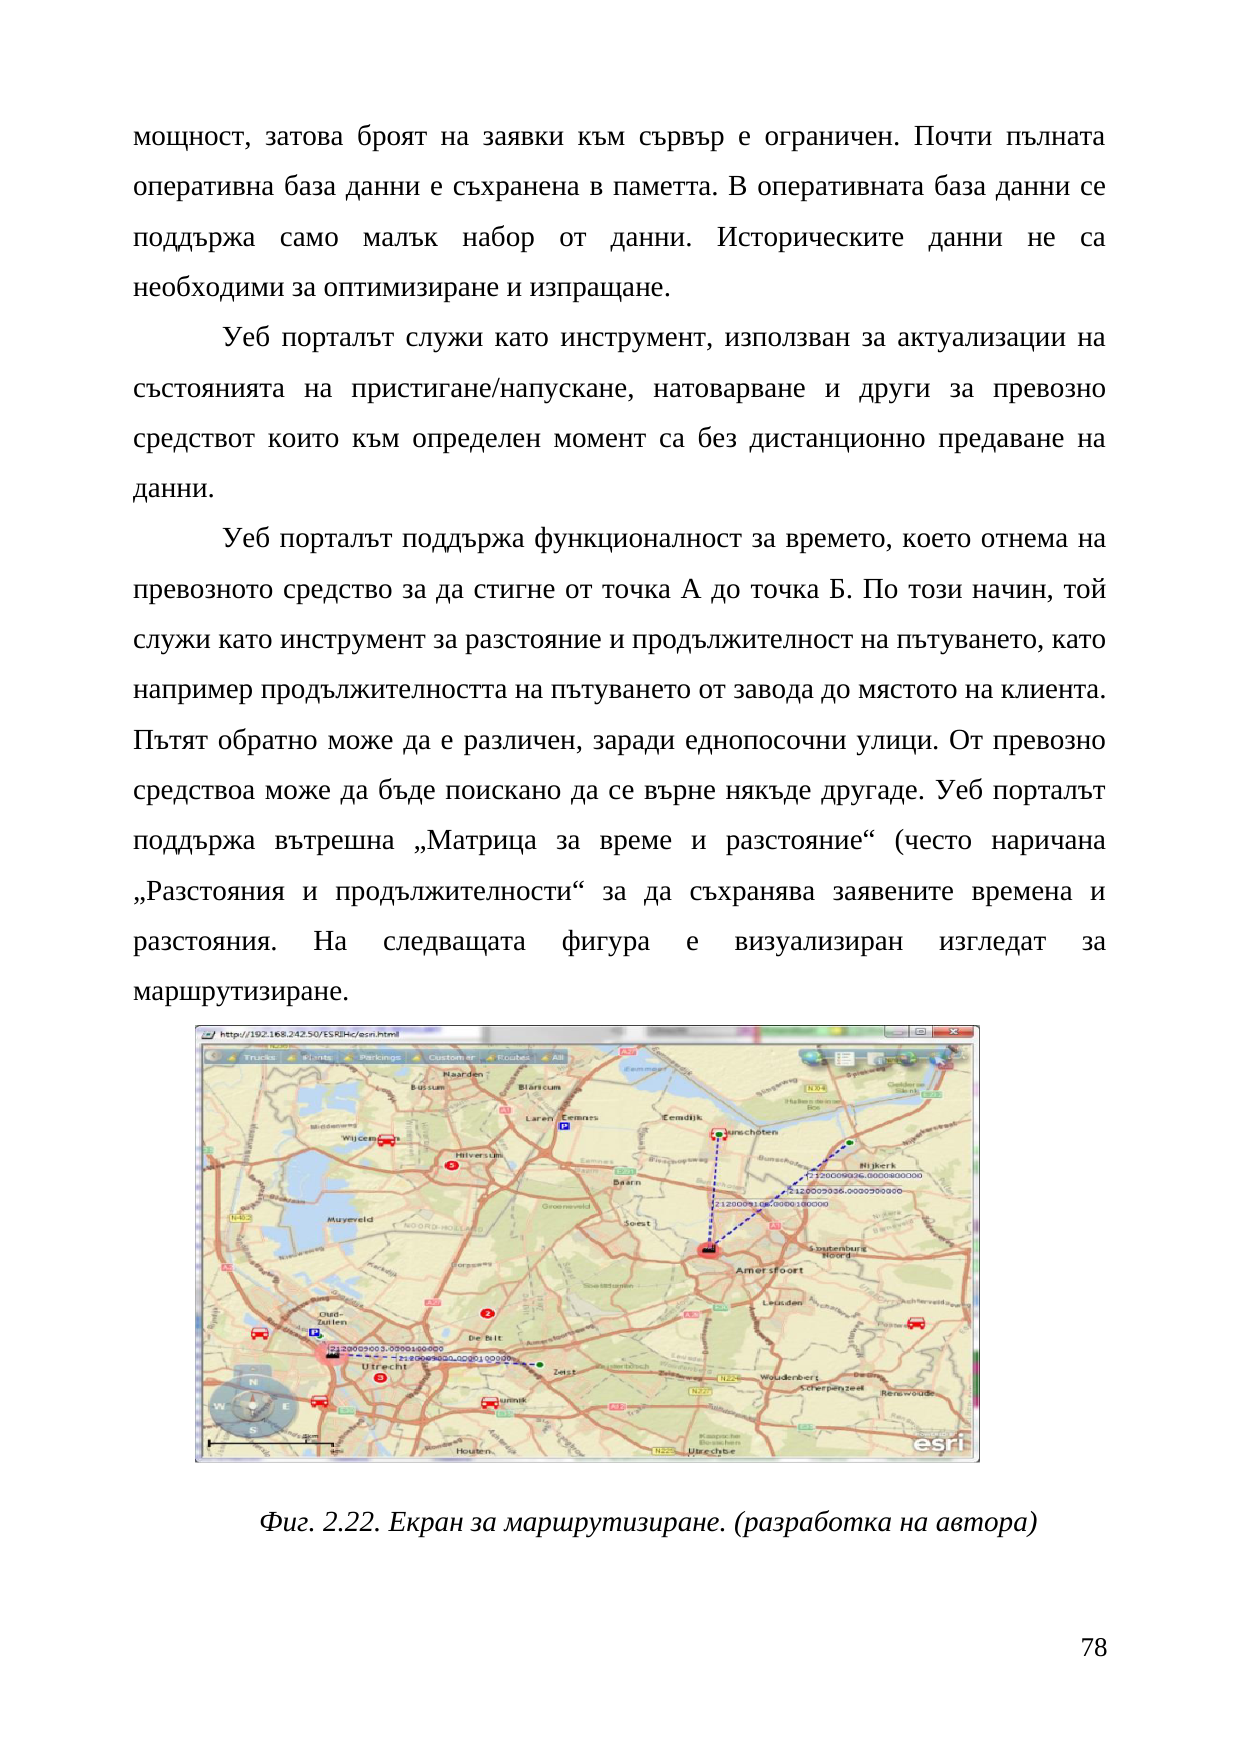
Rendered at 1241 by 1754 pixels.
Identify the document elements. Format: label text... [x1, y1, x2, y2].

title Фиг. 2.22. Екран за маршрутизиране. (разработка на автора) [133, 1504, 1107, 1538]
text Уеб порталът служи като инструмент, използван за актуализации на състоянията на пристигане/напускане, натоварване и други за превозно средствот които към определен момент са без дистанционно предаване на данни. [133, 319, 1107, 504]
text Уеб порталът поддържа функционалност за времето, което отнема на превозното средство за да стигне от точка А до точка Б. По този начин, той служи като инструмент за разстояние и продължителност на пътуването, като например продължителността на пътуването от завода до мястото на клиента. Пътят обратно може да е различен, заради еднопосочни улици. От превозно средствоа може да бъде поискано да се върне някъде другаде. Уеб порталът поддържа вътрешна „Матрица за време и разстояние“ (често наричана „Разстояния и продължителности“ за да съхранява заявените времена и разстояния. На следващата фигура е визуализиран изгледат за маршрутизиране. [133, 521, 1107, 1007]
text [133, 118, 1107, 303]
picture [192, 1023, 985, 1463]
